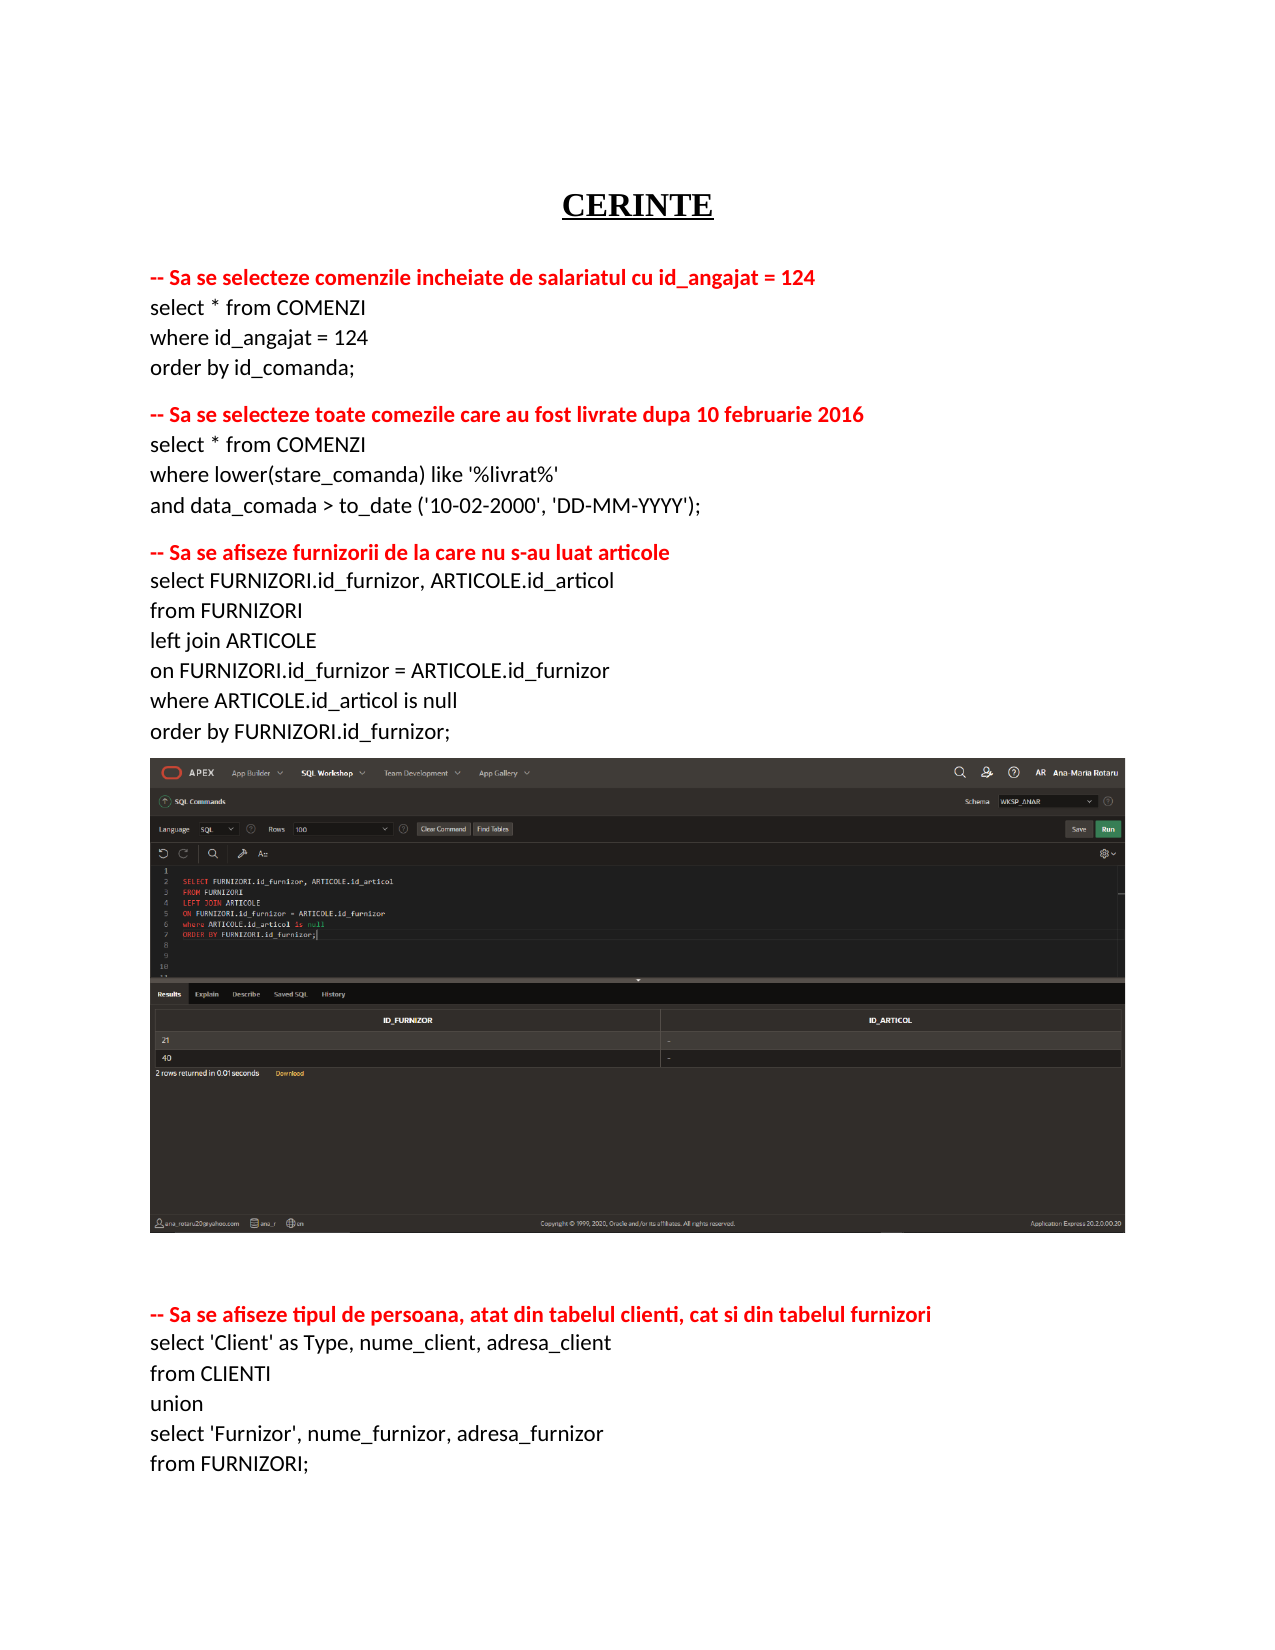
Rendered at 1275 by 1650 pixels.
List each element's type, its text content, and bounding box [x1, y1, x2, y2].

text order by FURNIZORI.id_furnizor; [150, 717, 1125, 745]
text select 'Furnizor', nume_furnizor, adresa_furnizor [150, 1419, 1125, 1447]
text left join ARTICOLE [150, 626, 1125, 654]
text select FURNIZORI.id_furnizor, ARTICOLE.id_articol [150, 566, 1125, 594]
text select * from COMENZI [150, 293, 1125, 321]
text -- Sa se selecteze comenzile incheiate de salariatul cu id_angajat = 124 [150, 263, 1125, 291]
text and data_comada > to_date ('10-02-2000', 'DD-MM-YYYY'); [150, 491, 1125, 519]
subtitle CERINTE [150, 185, 1125, 223]
text order by id_comanda; [150, 353, 1125, 381]
text from FURNIZORI [150, 596, 1125, 624]
text select 'Client' as Type, nume_client, adresa_client [150, 1328, 1125, 1357]
text where id_angajat = 124 [150, 323, 1125, 351]
text -- Sa se afiseze tipul de persoana, atat din tabelul clienti, cat si din tabelul furnizori [150, 1301, 1125, 1328]
text union [150, 1389, 1125, 1417]
text where lower(stare_comanda) like '%livrat%' [150, 461, 1125, 489]
text -- Sa se afiseze furnizorii de la care nu s-au luat articole [150, 538, 1125, 566]
picture [150, 758, 1125, 1233]
text select * from COMENZI [150, 430, 1125, 458]
text from FURNIZORI; [150, 1449, 1125, 1477]
text where ARTICOLE.id_articol is null [150, 687, 1125, 714]
text from CLIENTI [150, 1359, 1125, 1387]
text on FURNIZORI.id_furnizor = ARTICOLE.id_furnizor [150, 656, 1125, 684]
text -- Sa se selecteze toate comezile care au fost livrate dupa 10 februarie 2016 [150, 400, 1125, 428]
